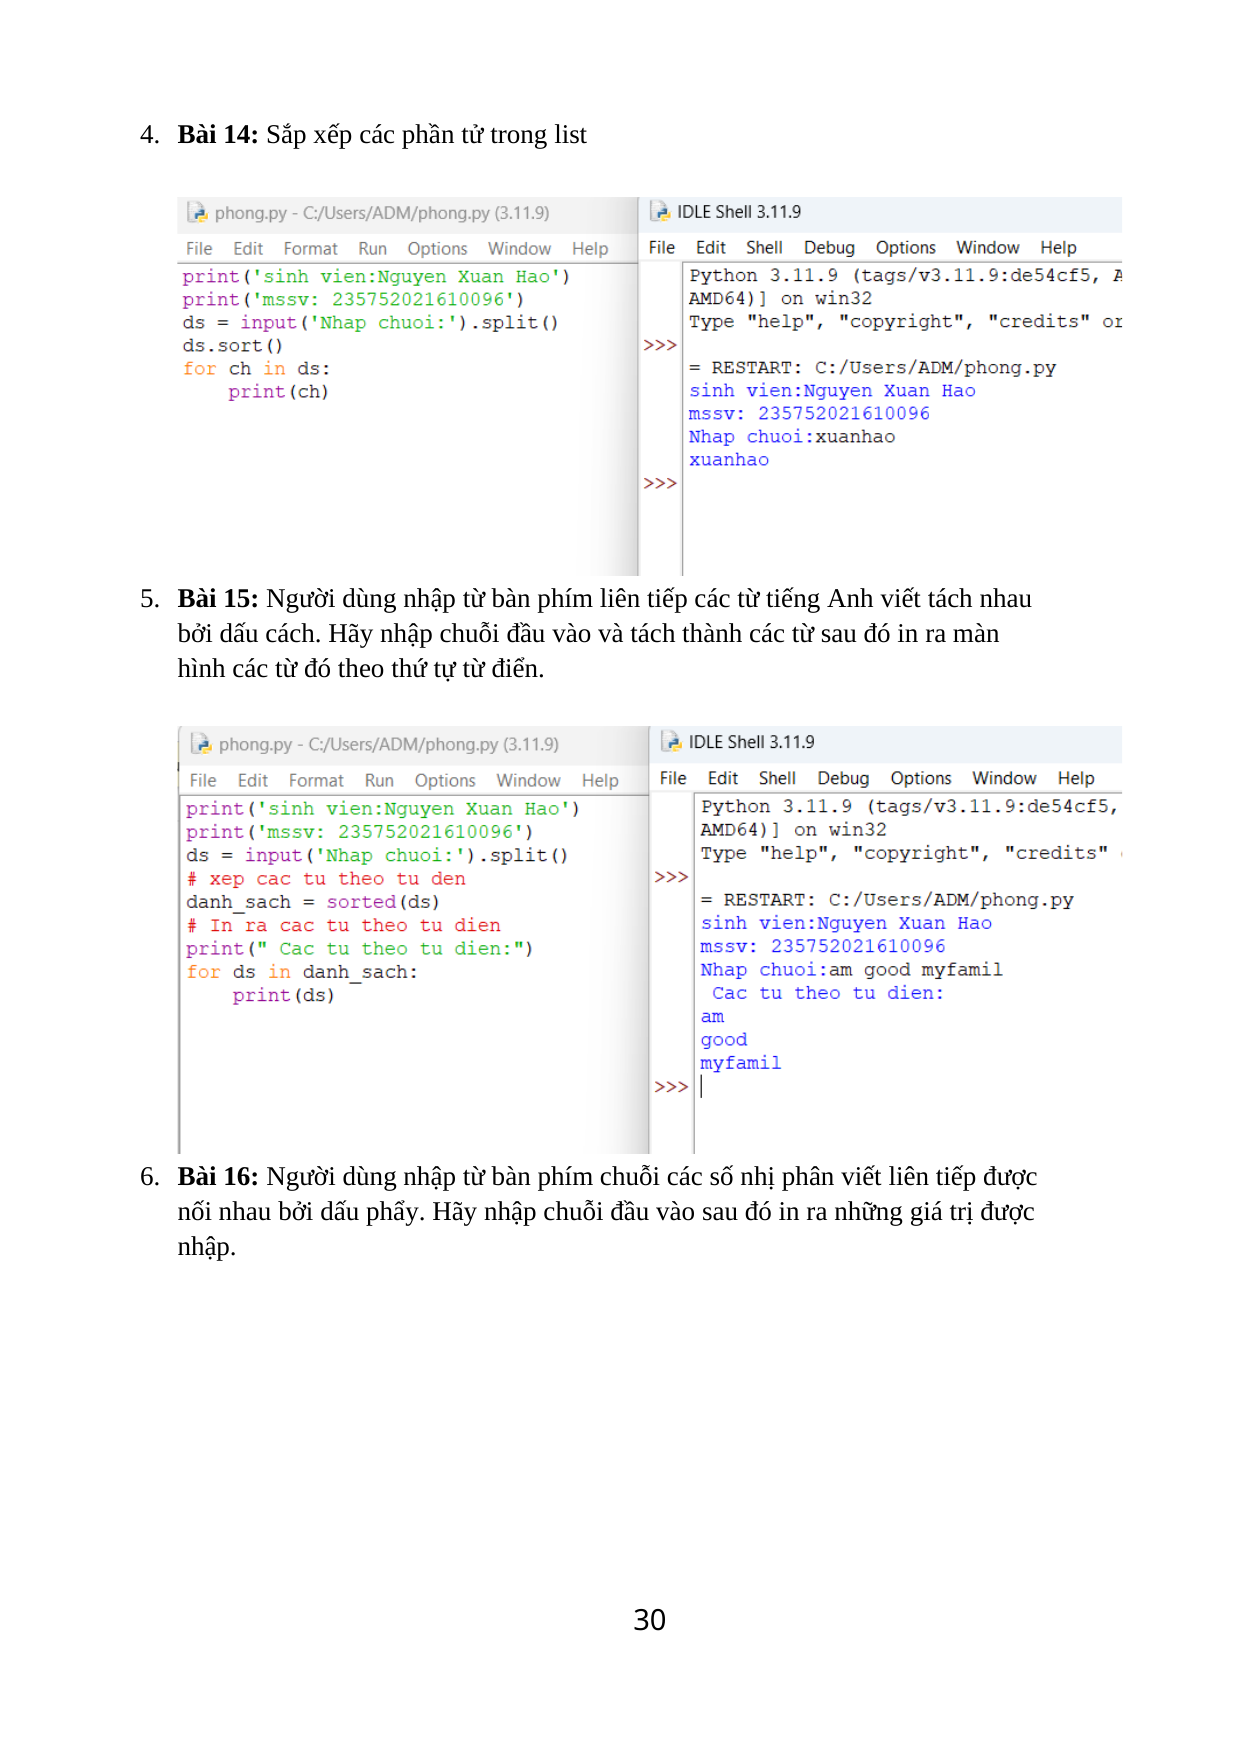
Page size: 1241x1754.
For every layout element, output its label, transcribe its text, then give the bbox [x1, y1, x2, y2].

picture [177, 197, 1123, 576]
list Bài 15: Người dùng nhập từ bàn phím liên tiếp các từ tiếng Anh viết tách nhau bởi dấu cách. Hãy nhập chuỗi đầu vào và tách thành các từ sau đó in ra màn hình các từ đó theo thứ tự từ điển. [140, 582, 1041, 683]
list Bài 16: Người dùng nhập từ bàn phím chuỗi các số nhị phân viết liên tiếp được nối nhau bởi dấu phẩy. Hãy nhập chuỗi đầu vào sau đó in ra những giá trị được nhập. [140, 1160, 1041, 1261]
picture [177, 726, 1123, 1154]
list Bài 14: Sắp xếp các phần tử trong list [140, 118, 1041, 149]
